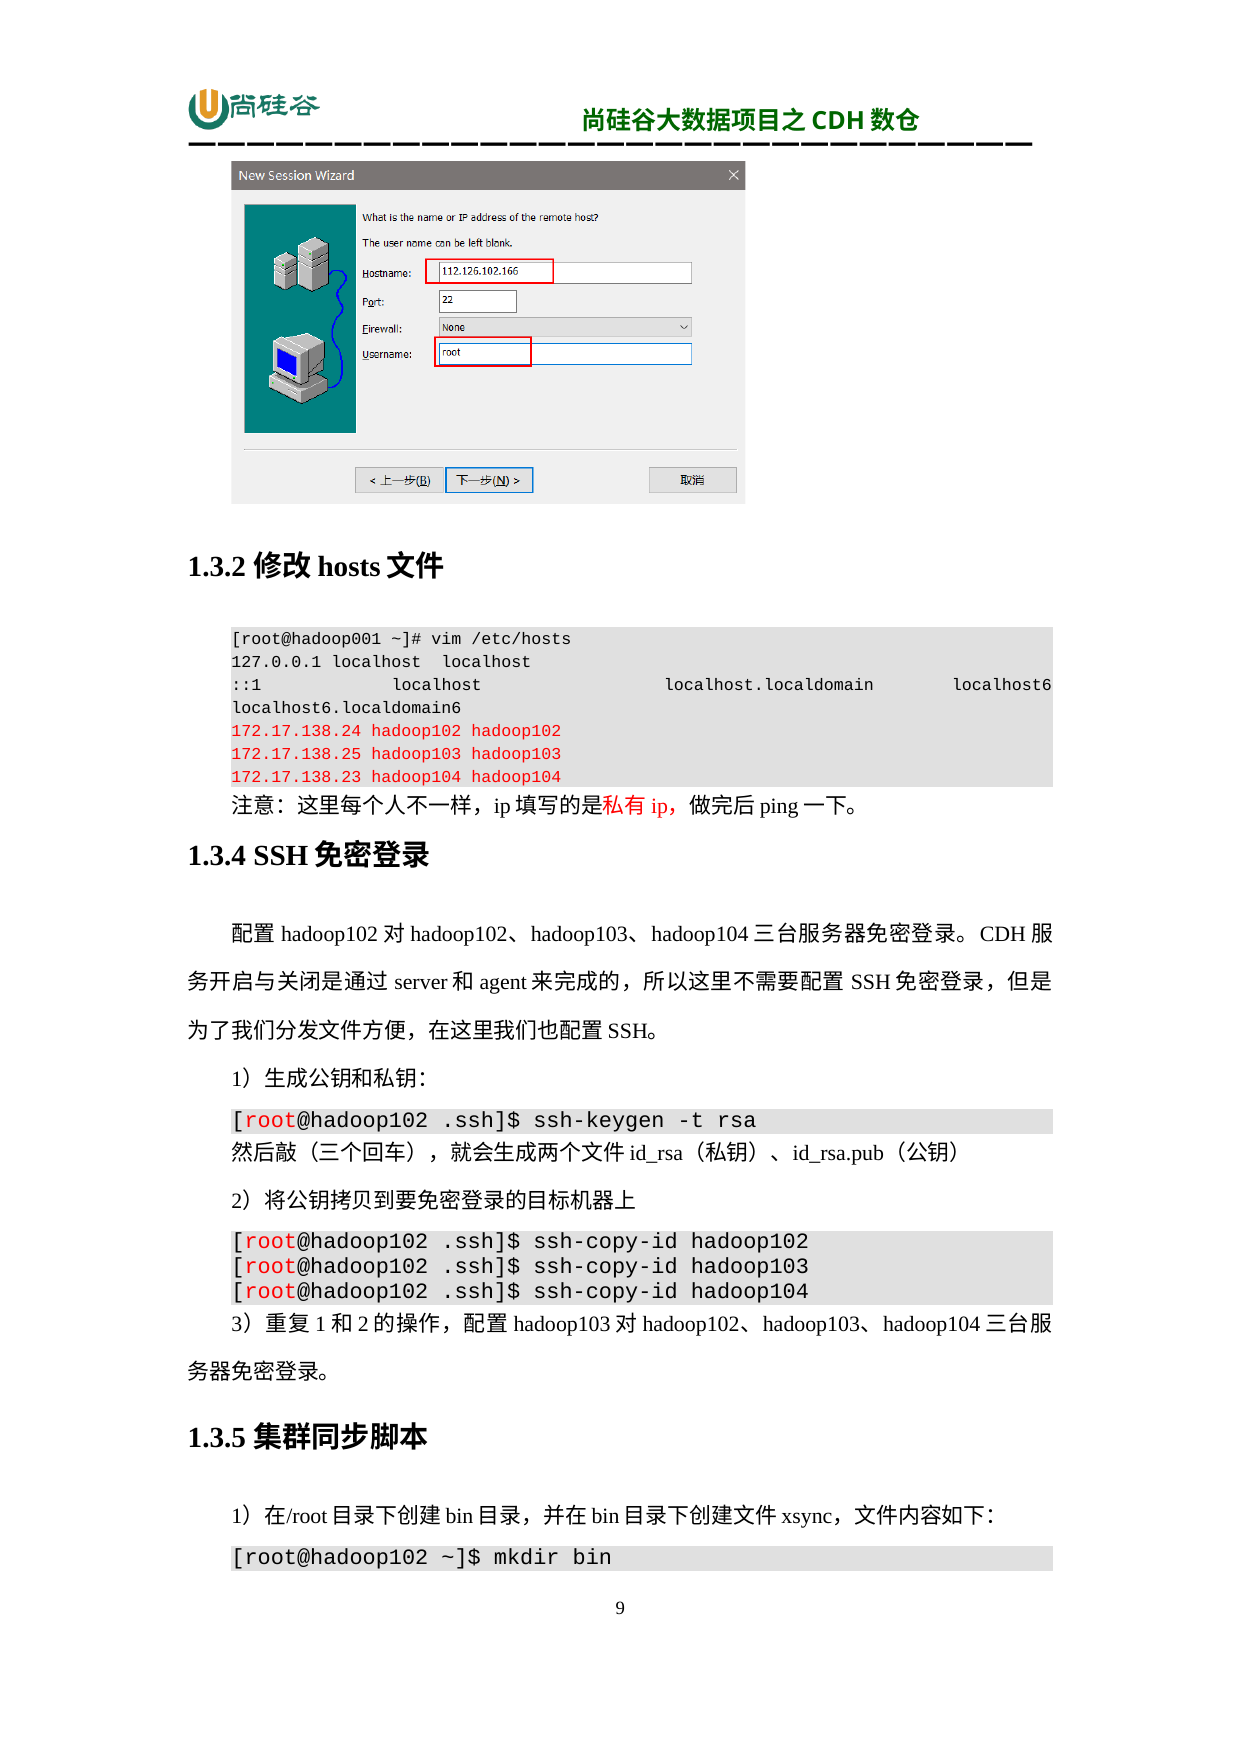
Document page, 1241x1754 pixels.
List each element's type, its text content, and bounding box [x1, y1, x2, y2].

text [root@hadoop102 .ssh]$ ssh-copy-id hadoop103 [231, 1256, 1053, 1280]
text 然后敲（三个回车），就会生成两个文件id_rsa（私钥）、id_rsa.pub（公钥） [187, 1134, 1053, 1167]
picture [187, 88, 320, 130]
text [root@hadoop102 ~]$ mkdir bin [231, 1546, 1053, 1571]
text 3）重复1和2的操作，配置hadoop103对hadoop102、hadoop103、hadoop104三台服务器免密登录。 [187, 1305, 1053, 1386]
text 172.17.138.24 hadoop102 hadoop102 [231, 718, 1053, 741]
text 1）在/root目录下创建bin目录，并在bin目录下创建文件xsync，文件内容如下： [187, 1498, 1053, 1530]
text [root@hadoop102 .ssh]$ ssh-copy-id hadoop102 [231, 1231, 1053, 1256]
text 127.0.0.1 localhost localhost [231, 650, 1053, 673]
text 172.17.138.23 hadoop104 hadoop104 [231, 764, 1053, 787]
subtitle 1.3.4 SSH免密登录 [187, 820, 1053, 885]
text 注意：这里每个人不一样，ip填写的是私有ip，做完后ping一下。 [187, 787, 1053, 820]
subtitle 1.3.5 集群同步脚本 [187, 1402, 1053, 1467]
picture [231, 161, 746, 504]
text 1）生成公钥和私钥： [187, 1061, 1053, 1093]
text 配置hadoop102对hadoop102、hadoop103、hadoop104三台服务器免密登录。CDH服务开启与关闭是通过server和agent来完成的，所以这里不需要配置SSH免密登录，但是为了我们分发文件方便，在这里我们也配置SSH。 [187, 915, 1053, 1045]
text ::1 localhost localhost.localdomain localhost6 localhost6.localdomain6 [231, 673, 1053, 718]
text 2）将公钥拷贝到要免密登录的目标机器上 [187, 1182, 1053, 1215]
text [root@hadoop001 ~]# vim /etc/hosts [231, 627, 1053, 650]
text 1.3.2 修改hosts文件 [187, 531, 1053, 596]
text [root@hadoop102 .ssh]$ ssh-keygen -t rsa [231, 1109, 1053, 1134]
text [root@hadoop102 .ssh]$ ssh-copy-id hadoop104 [231, 1280, 1053, 1305]
text 172.17.138.25 hadoop103 hadoop103 [231, 741, 1053, 764]
